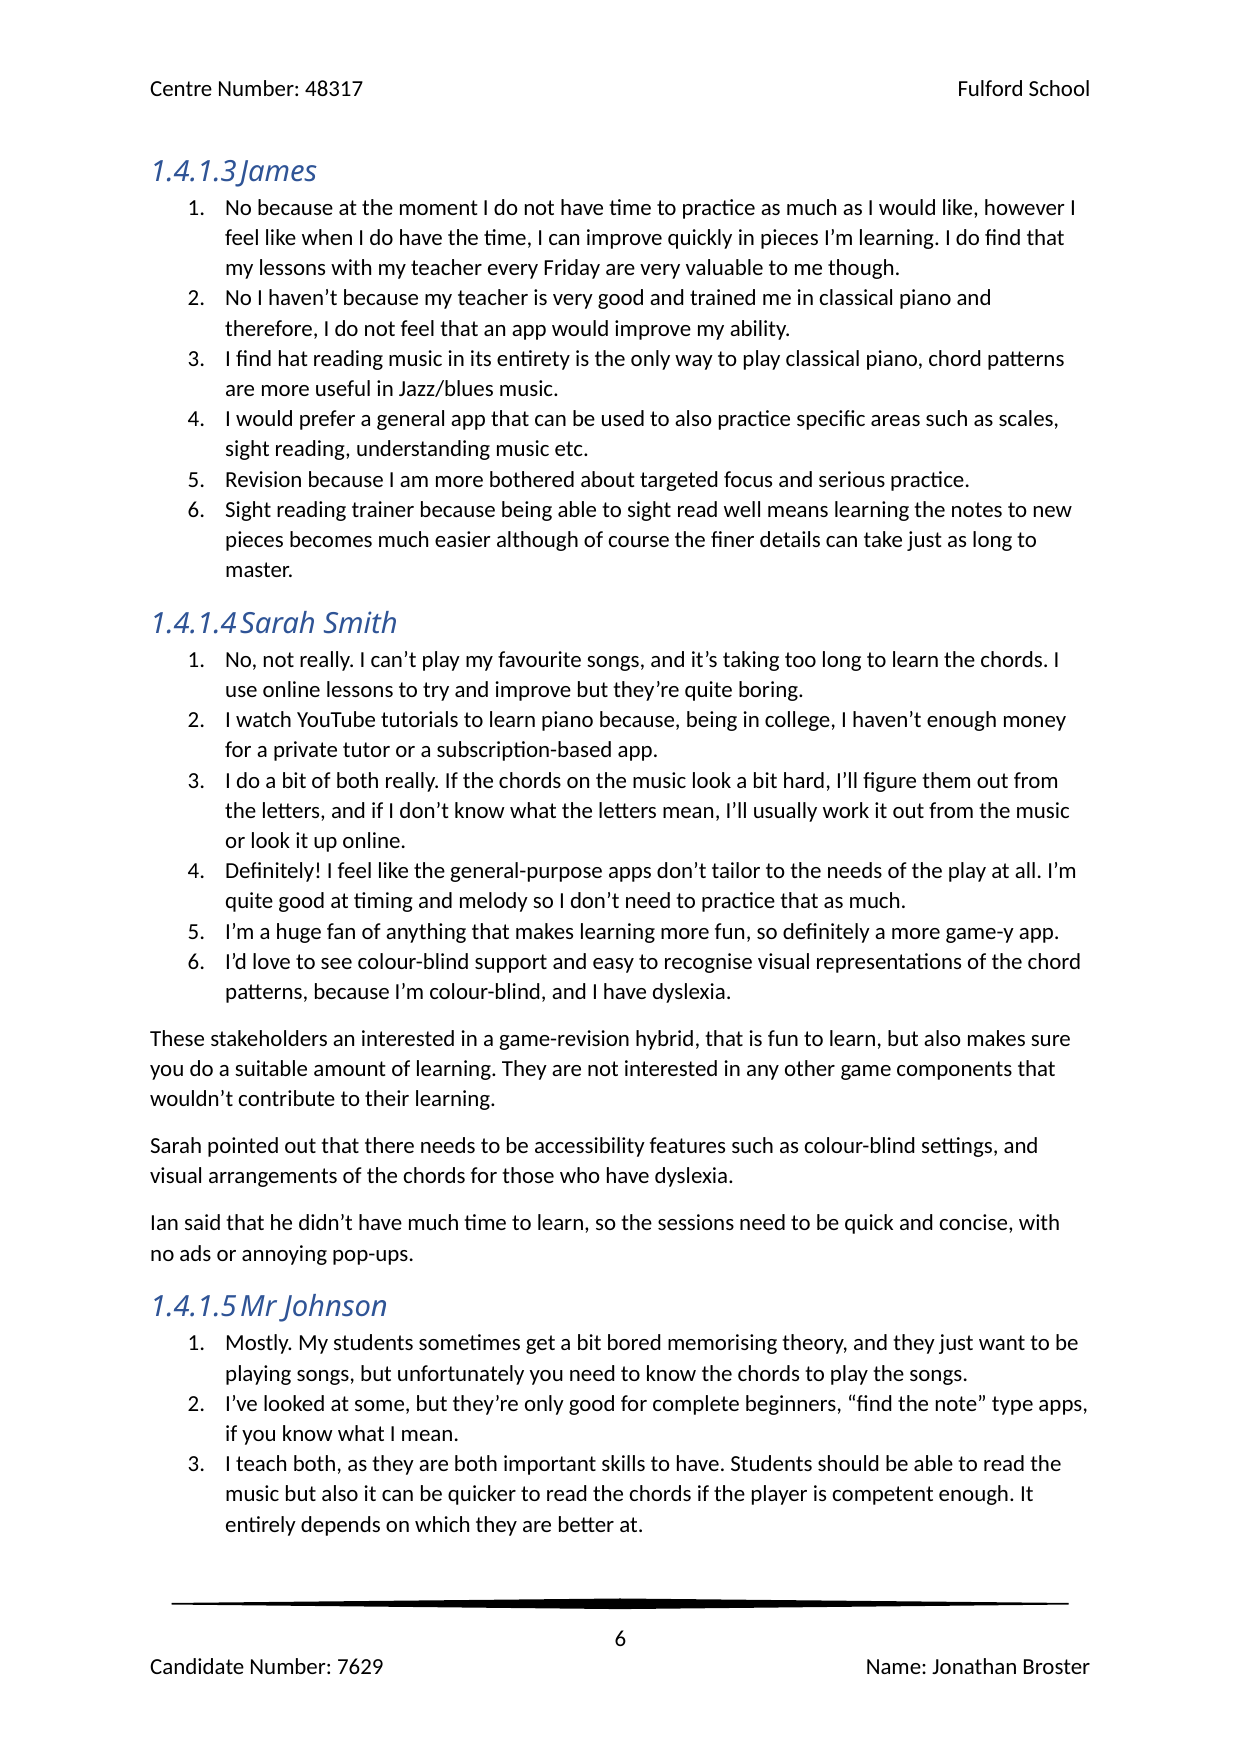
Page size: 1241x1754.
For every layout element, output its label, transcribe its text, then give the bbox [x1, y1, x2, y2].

list No because at the moment I do not have time to practice as much as I would like, however I feel like when I do have the time, I can improve quickly in pieces I’m learning. I do find that my lessons with my teacher every Friday are very valuable to me though. [187, 193, 1090, 281]
subtitle Sarah Smith [150, 602, 1090, 642]
text Ian said that he didn’t have much time to learn, so the sessions need to be quick and concise, with no ads or annoying pop-ups. [150, 1208, 1090, 1267]
list I’d love to see colour-blind support and easy to recognise visual representations of the chord patterns, because I’m colour-blind, and I have dyslexia. [187, 947, 1090, 1005]
list Revision because I am more bothered about targeted focus and serious practice. [187, 465, 1090, 493]
list I do a bit of both really. If the chords on the music look a bit hard, I’ll figure them out from the letters, and if I don’t know what the letters mean, I’ll usually work it out from the music or look it up online. [187, 766, 1090, 854]
list I’m a huge fan of anything that makes learning more fun, so definitely a more game-y app. [187, 917, 1090, 945]
list No, not really. I can’t play my favourite songs, and it’s taking too long to learn the chords. I use online lessons to try and improve but they’re quite boring. [187, 645, 1090, 703]
list No I haven’t because my teacher is very good and trained me in classical piano and therefore, I do not feel that an app would improve my ability. [187, 283, 1090, 342]
list I’ve looked at some, but they’re only good for complete beginners, “find the note” type apps, if you know what I mean. [187, 1389, 1090, 1447]
list Sight reading trainer because being able to sight read well means learning the notes to new pieces becomes much easier although of course the finer details can take just as long to master. [187, 495, 1090, 583]
text Sarah pointed out that there needs to be accessibility features such as colour-blind settings, and visual arrangements of the chords for those who have dyslexia. [150, 1131, 1090, 1190]
list I teach both, as they are both important skills to have. Students should be able to read the music but also it can be quicker to read the chords if the player is competent enough. It entirely depends on which they are better at. [187, 1449, 1090, 1538]
subtitle James [150, 150, 1090, 190]
list Definitely! I feel like the general-purpose apps don’t tailor to the needs of the play at all. I’m quite good at timing and melody so I don’t need to practice that as much. [187, 856, 1090, 915]
list Mostly. My students sometimes get a bit bored memorising theory, and they just want to be playing songs, but unfortunately you need to know the chords to play the songs. [187, 1328, 1090, 1387]
list I would prefer a general app that can be used to also practice specific areas such as scales, sight reading, understanding music etc. [187, 404, 1090, 462]
list I find hat reading music in its entirety is the only way to play classical piano, chord patterns are more useful in Jazz/blues music. [187, 344, 1090, 402]
subtitle Mr Johnson [150, 1286, 1090, 1325]
text These stakeholders an interested in a game-revision hybrid, that is fun to learn, but also makes sure you do a suitable amount of learning. They are not interested in any other game components that wouldn’t contribute to their learning. [150, 1024, 1090, 1113]
list I watch YouTube tutorials to learn piano because, being in college, I haven’t enough money for a private tutor or a subscription-based app. [187, 705, 1090, 764]
